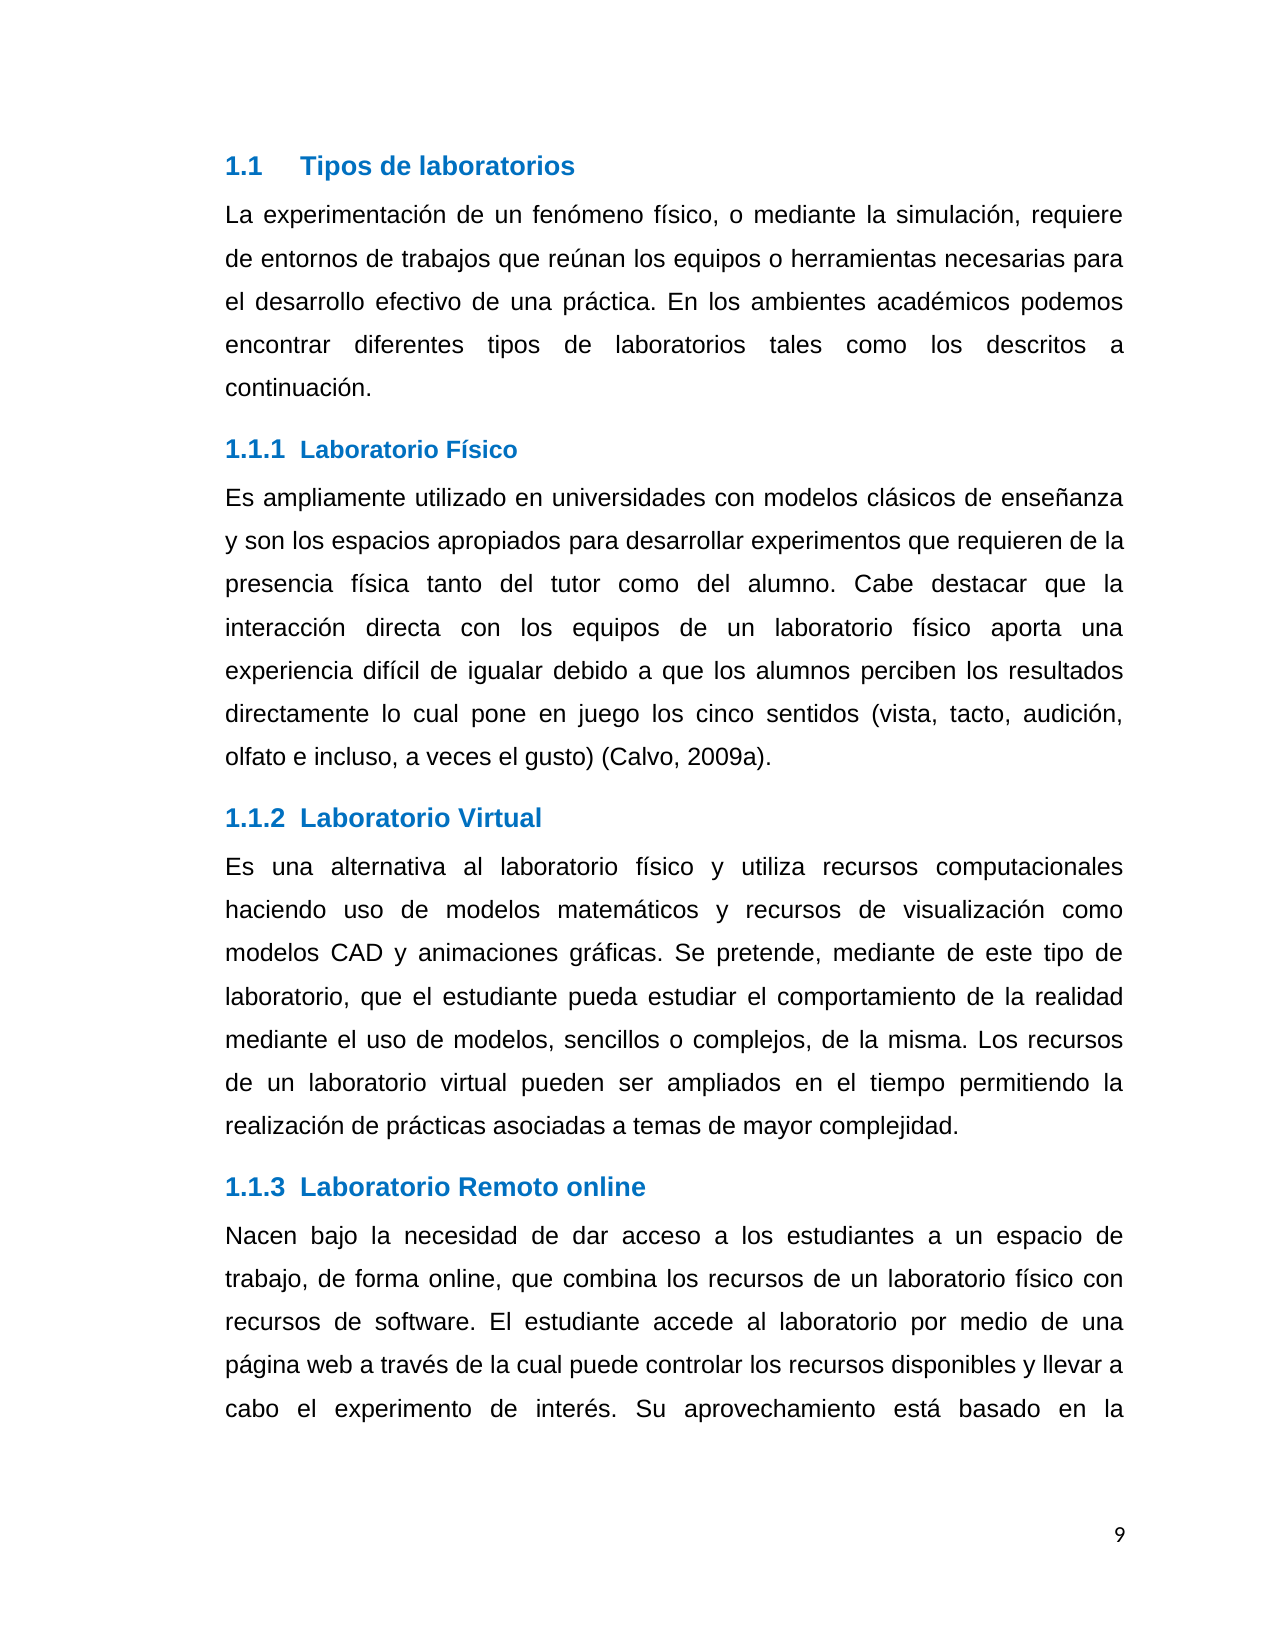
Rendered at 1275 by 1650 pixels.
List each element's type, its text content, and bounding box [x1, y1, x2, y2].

list Laboratorio Físico [225, 433, 1125, 464]
text La experimentación de un fenómeno físico, o mediante la simulación, requiere de entornos de trabajos que reúnan los equipos o herramientas necesarias para el desarrollo efectivo de una práctica. En los ambientes académicos podemos encontrar diferentes tipos de laboratorios tales como los descritos a continuación. [225, 200, 1125, 402]
list Laboratorio Remoto online [225, 1171, 1125, 1202]
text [225, 1221, 1125, 1422]
text Es una alternativa al laboratorio físico y utiliza recursos computacionales haciendo uso de modelos matemáticos y recursos de visualización como modelos CAD y animaciones gráficas. Se pretende, mediante de este tipo de laboratorio, que el estudiante pueda estudiar el comportamiento de la realidad mediante el uso de modelos, sencillos o complejos, de la misma. Los recursos de un laboratorio virtual pueden ser ampliados en el tiempo permitiendo la realización de prácticas asociadas a temas de mayor complejidad. [225, 852, 1125, 1139]
list Laboratorio Virtual [225, 802, 1125, 833]
text Es ampliamente utilizado en universidades con modelos clásicos de enseñanza y son los espacios apropiados para desarrollar experimentos que requieren de la presencia física tanto del tutor como del alumno. Cabe destacar que la interacción directa con los equipos de un laboratorio físico aporta una experiencia difícil de igualar debido a que los alumnos perciben los resultados directamente lo cual pone en juego los cinco sentidos (vista, tacto, audición, olfato e incluso, a veces el gusto) (Calvo, 2009a). [225, 483, 1125, 771]
list Tipos de laboratorios [225, 150, 1125, 181]
